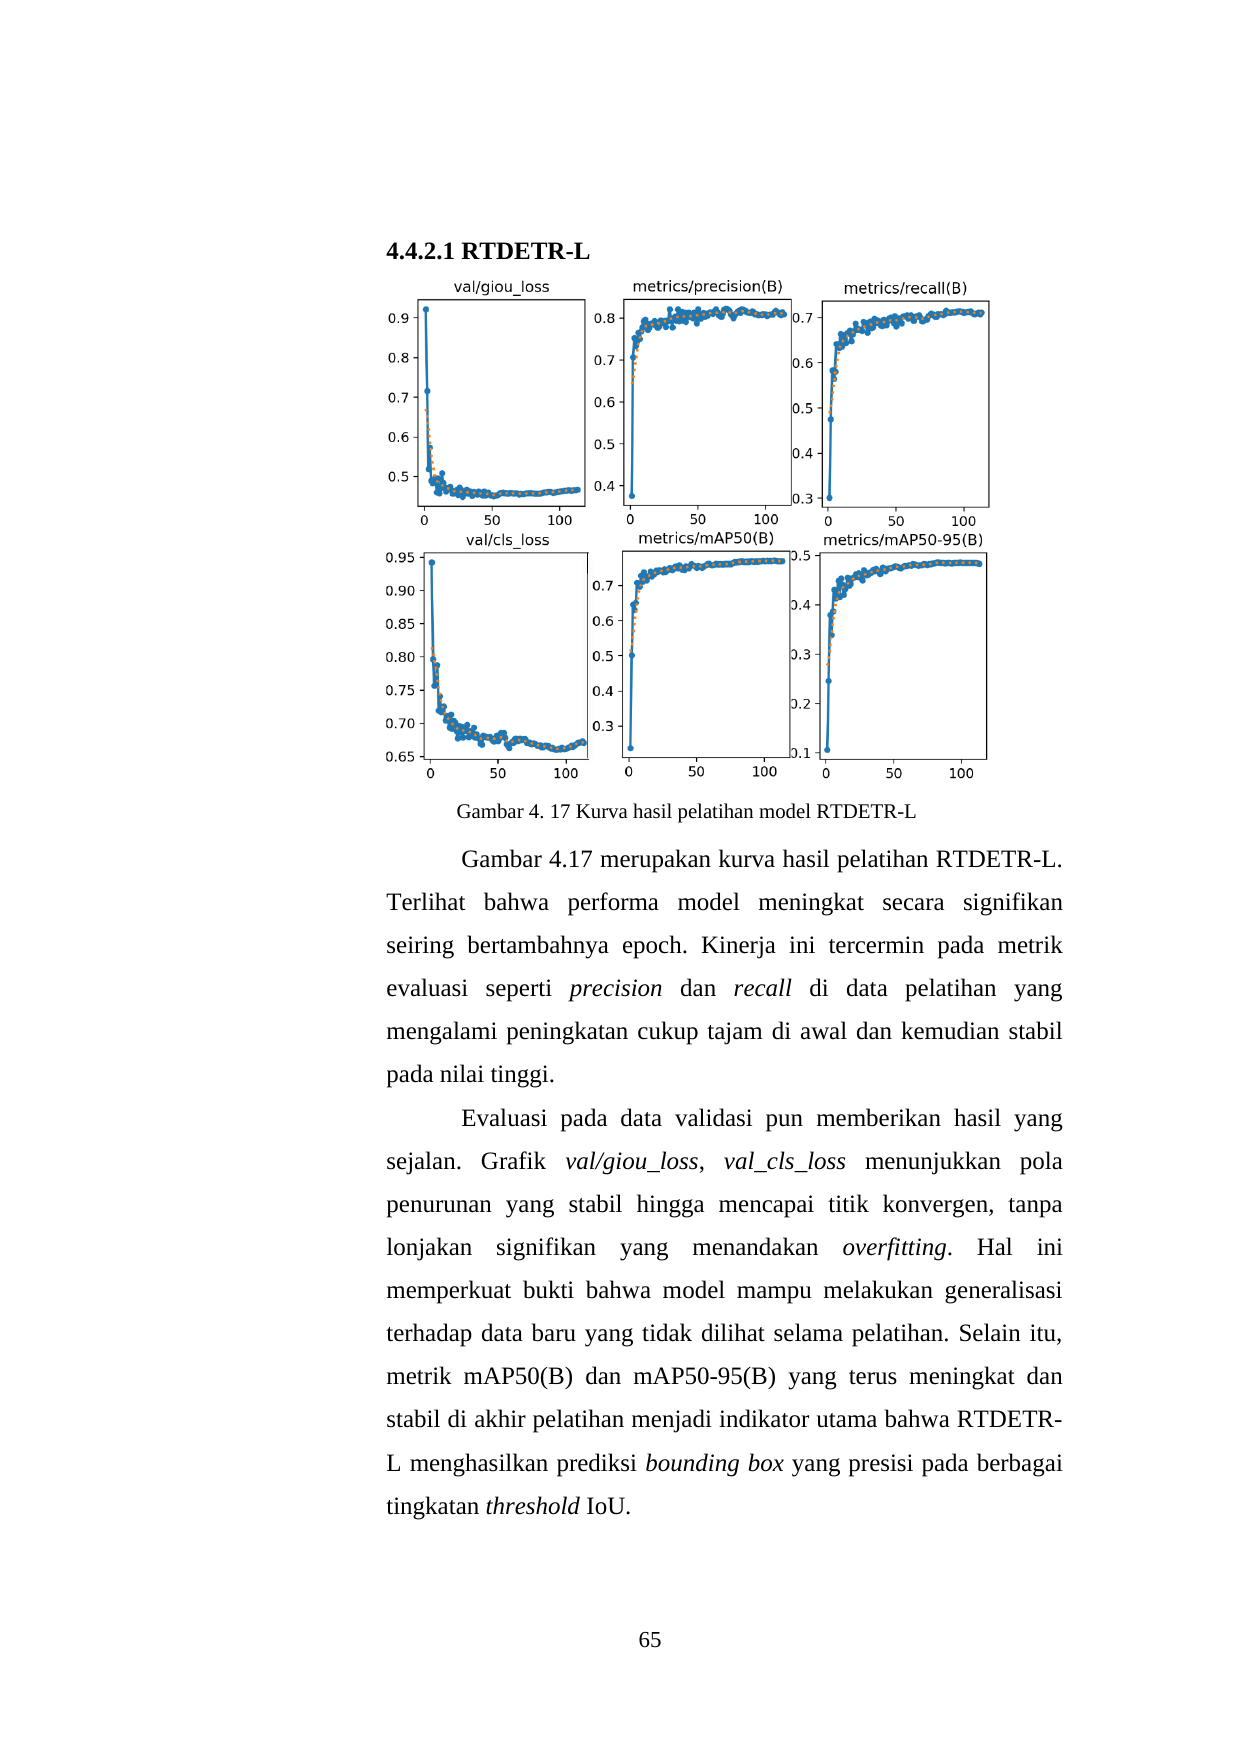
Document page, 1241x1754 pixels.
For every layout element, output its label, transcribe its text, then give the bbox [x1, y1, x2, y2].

text Gambar 4.17 merupakan kurva hasil pelatihan RTDETR-L. Terlihat bahwa performa model meningkat secara signifikan seiring bertambahnya epoch. Kinerja ini tercermin pada metrik evaluasi seperti precision dan recall di data pelatihan yang mengalami peningkatan cukup tajam di awal dan kemudian stabil pada nilai tinggi. [386, 844, 1063, 1088]
subtitle 4.4.2.1 RTDETR-L [311, 236, 1063, 265]
text Gambar 4. 17 Kurva hasil pelatihan model RTDETR-L [236, 799, 1063, 823]
text Evaluasi pada data validasi pun memberikan hasil yang sejalan. Grafik val/giou_loss, val_cls_loss menunjukkan pola penurunan yang stabil hingga mencapai titik konvergen, tanpa lonjakan signifikan yang menandakan overfitting. Hal ini memperkuat bukti bahwa model mampu melakukan generalisasi terhadap data baru yang tidak dilihat selama pelatihan. Selain itu, metrik mAP50(B) dan mAP50-95(B) yang terus meningkat dan stabil di akhir pelatihan menjadi indikator utama bahwa RTDETR-L menghasilkan prediksi bounding box yang presisi pada berbagai tingkatan threshold IoU. [386, 1103, 1063, 1519]
picture [386, 277, 994, 785]
